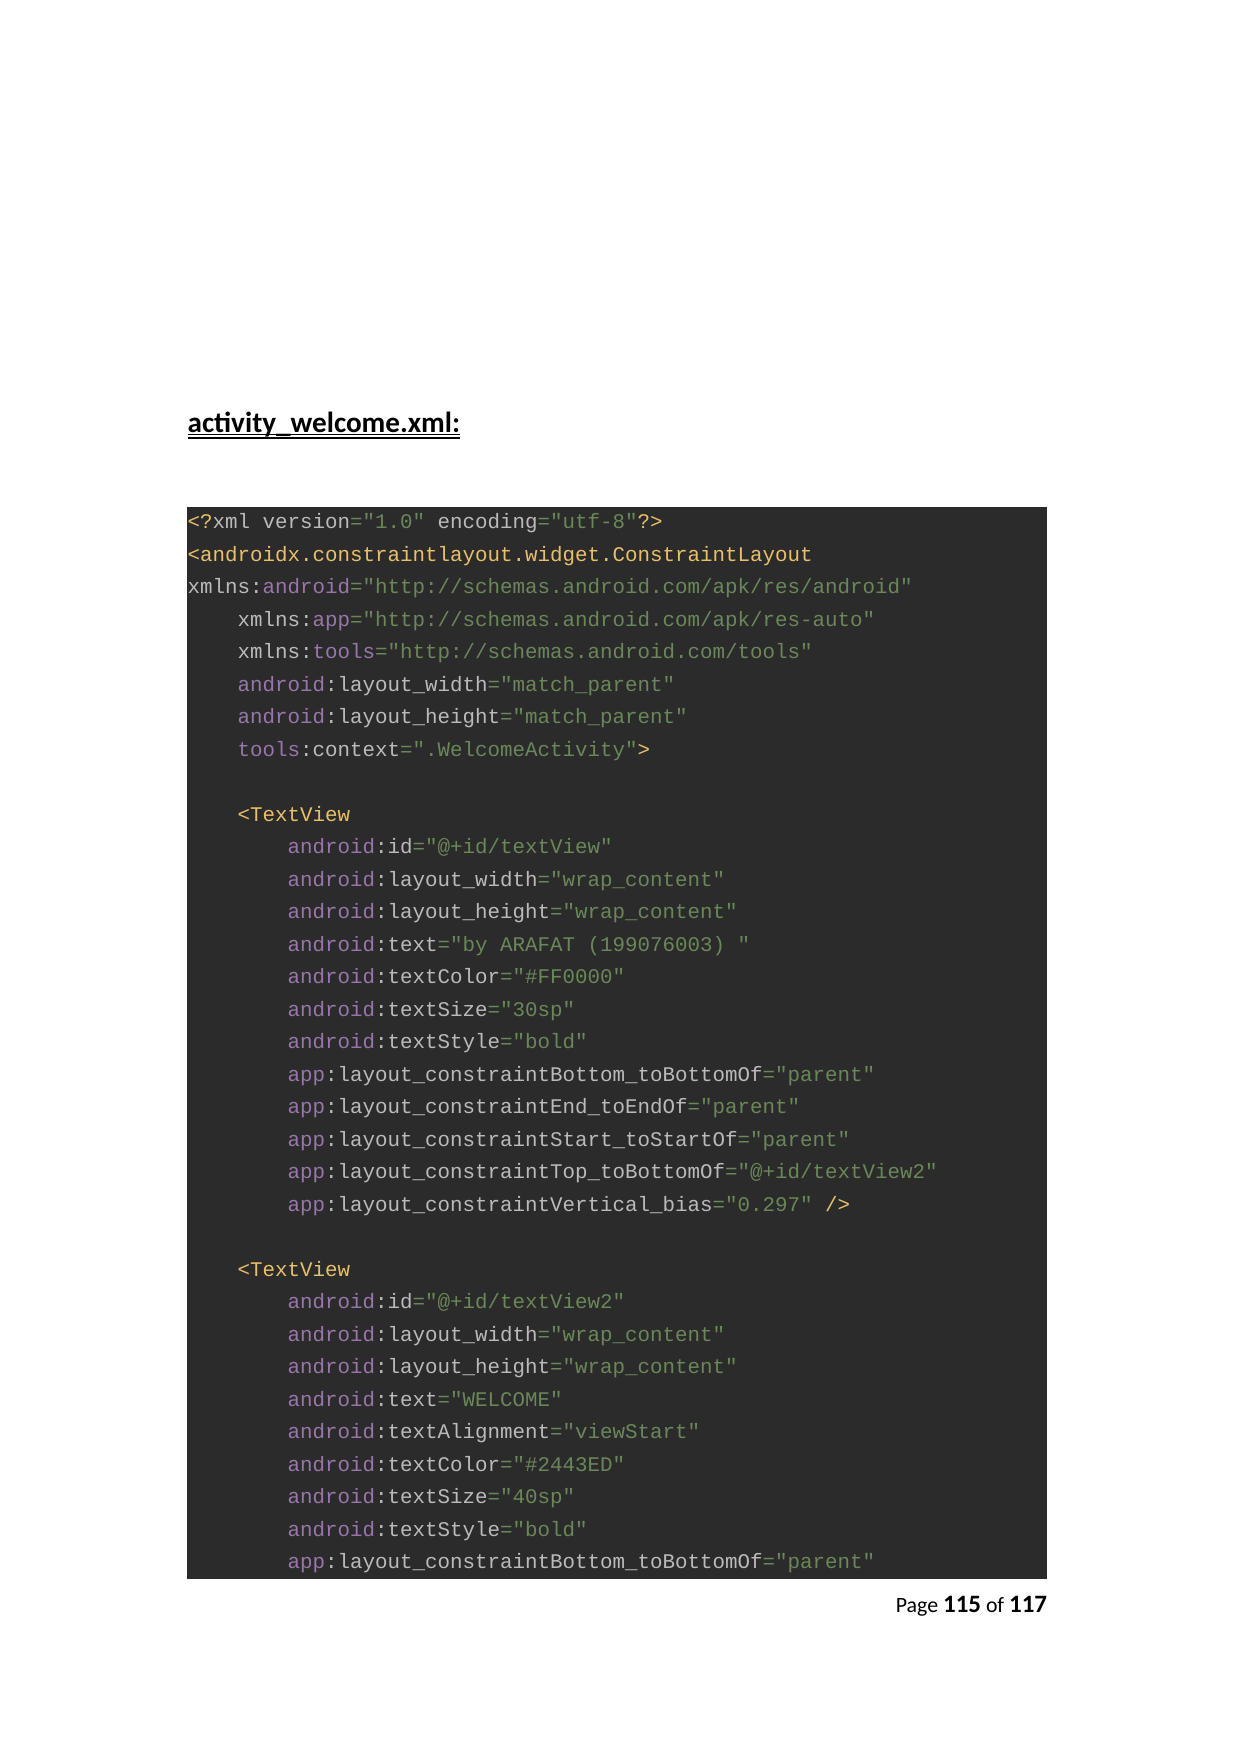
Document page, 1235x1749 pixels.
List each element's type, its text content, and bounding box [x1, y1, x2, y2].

subtitle activity_welcome.xml: [187, 389, 1047, 454]
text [187, 507, 1047, 1579]
